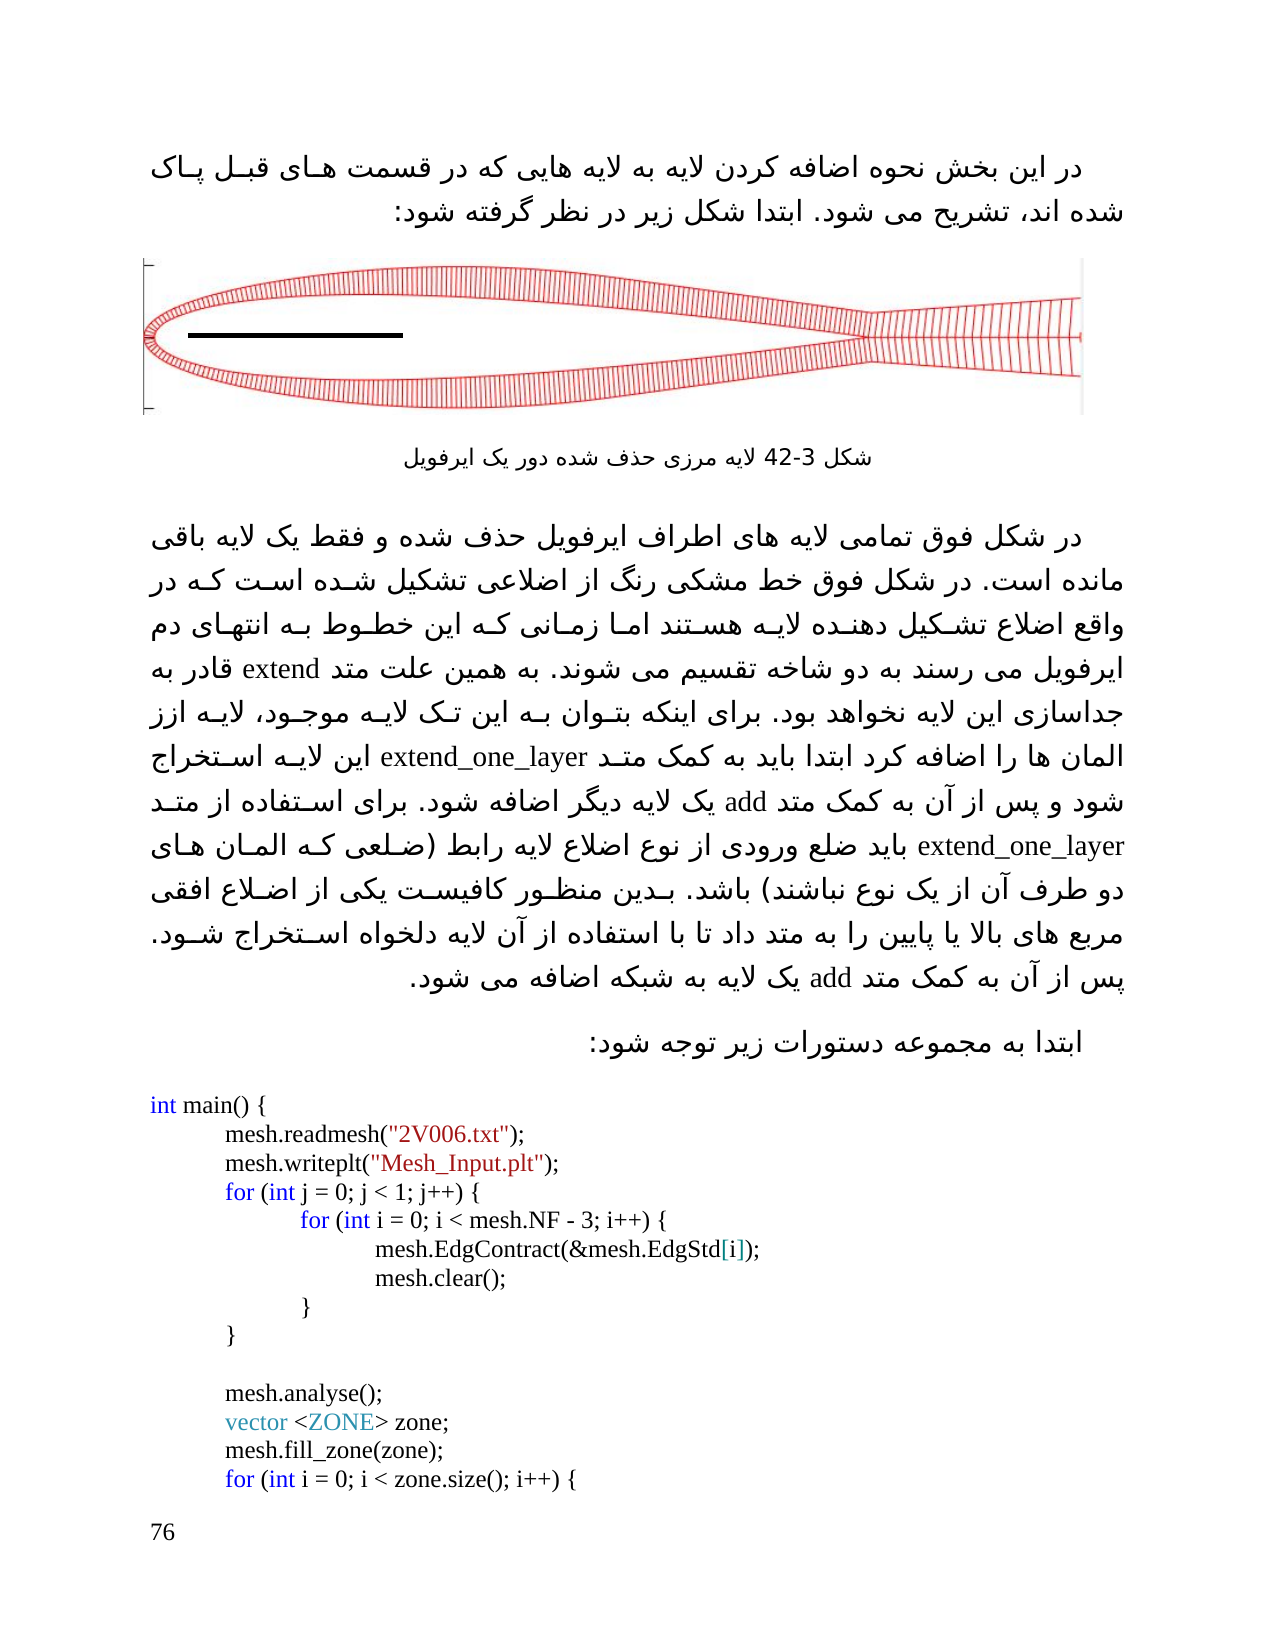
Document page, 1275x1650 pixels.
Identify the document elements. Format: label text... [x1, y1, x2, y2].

text for (int j = 0; j < 1; j++) { [150, 1177, 1125, 1206]
text for (int i = 0; i < mesh.NF - 3; i++) { [150, 1206, 1125, 1234]
text } [150, 1321, 1125, 1349]
picture [143, 258, 1084, 415]
text mesh.readmesh("2V006.txt"); [150, 1119, 1125, 1148]
text در شکل فوق تمامی لایه های اطراف ایرفویل حذف شده و فقط یک لایه باقی مانده است. در شکل فوق خط مشکی رنگ از اضلاعی تشکیل شده است که در واقع اضلاع تشکیل دهنده لایه هستند اما زمانی که این خطوط به انتهای دم ایرفویل می رسند به دو شاخه تقسیم می شوند. به همین علت متد extend قادر به جداسازی این لایه نخواهد بود. برای اینکه بتوان به این تک لایه موجود، لایه ازز المان ها را اضافه کرد ابتدا باید به کمک متد extend_one_layer این لایه استخراج شود و پس از آن به کمک متد add یک لایه دیگر اضافه شود. برای استفاده از متد extend_one_layer باید ضلع ورودی از نوع اضلاع لایه رابط (ضلعی که المان های دو طرف آن از یک نوع نباشند) باشد. بدین منظور کافیست یکی از اضلاع افقی مربع های بالا یا پایین را به متد داد تا با استفاده از آن لایه دلخواه استخراج شود. پس از آن به کمک متد add یک لایه به شبکه اضافه می شود. [150, 519, 1125, 994]
text } [150, 1292, 1125, 1321]
text mesh.clear(); [150, 1263, 1125, 1292]
text mesh.writeplt("Mesh_Input.plt"); [150, 1148, 1125, 1177]
text شکل 3-42 لایه مرزی حذف شده دور یک ایرفویل [150, 444, 1125, 471]
text vector <ZONE> zone; [150, 1407, 1125, 1436]
text for (int i = 0; i < zone.size(); i++) { [150, 1464, 1125, 1493]
text در این بخش نحوه اضافه کردن لایه به لایه هایی که در قسمت های قبل پاک شده اند، تشریح می شود. ابتدا شکل زیر در نظر گرفته شود: [150, 150, 1125, 228]
text mesh.EdgContract(&mesh.EdgStd[i]); [150, 1234, 1125, 1263]
text ابتدا به مجموعه دستورات زیر توجه شود: [150, 1026, 1125, 1059]
text mesh.fill_zone(zone); [150, 1436, 1125, 1464]
text int main() { [150, 1091, 1125, 1119]
text mesh.analyse(); [150, 1378, 1125, 1407]
